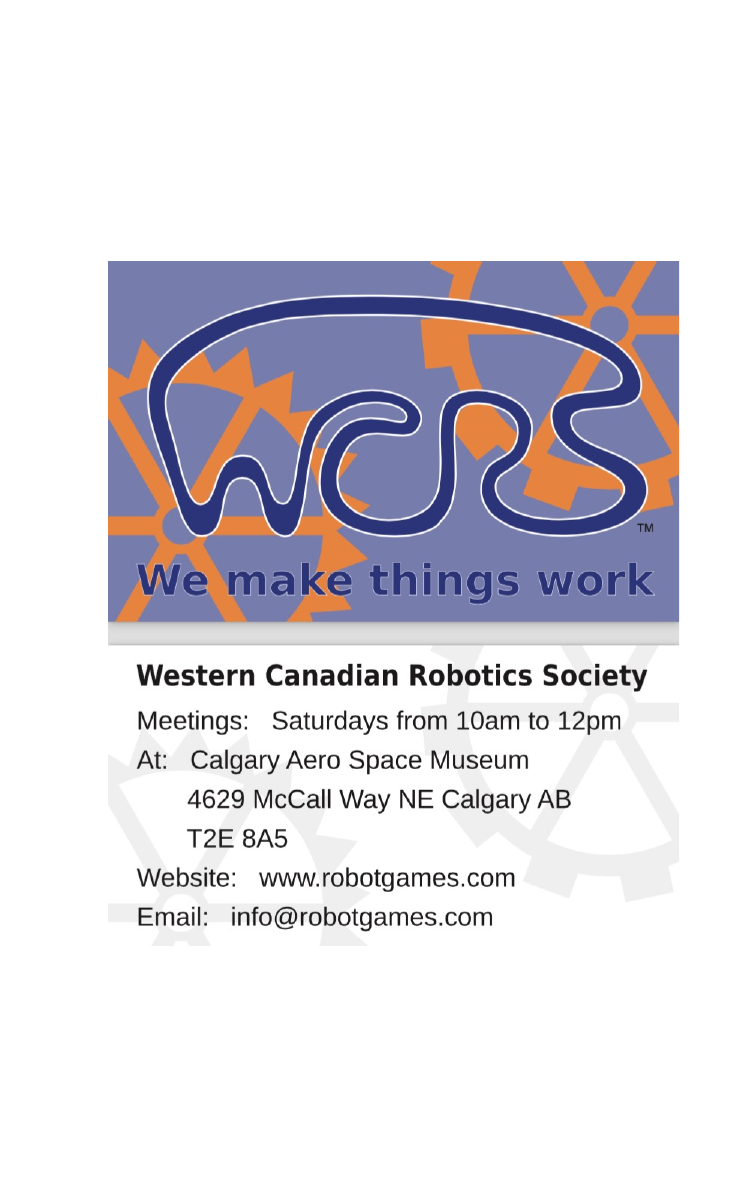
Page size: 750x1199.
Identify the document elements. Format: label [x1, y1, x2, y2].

picture [108, 261, 680, 946]
